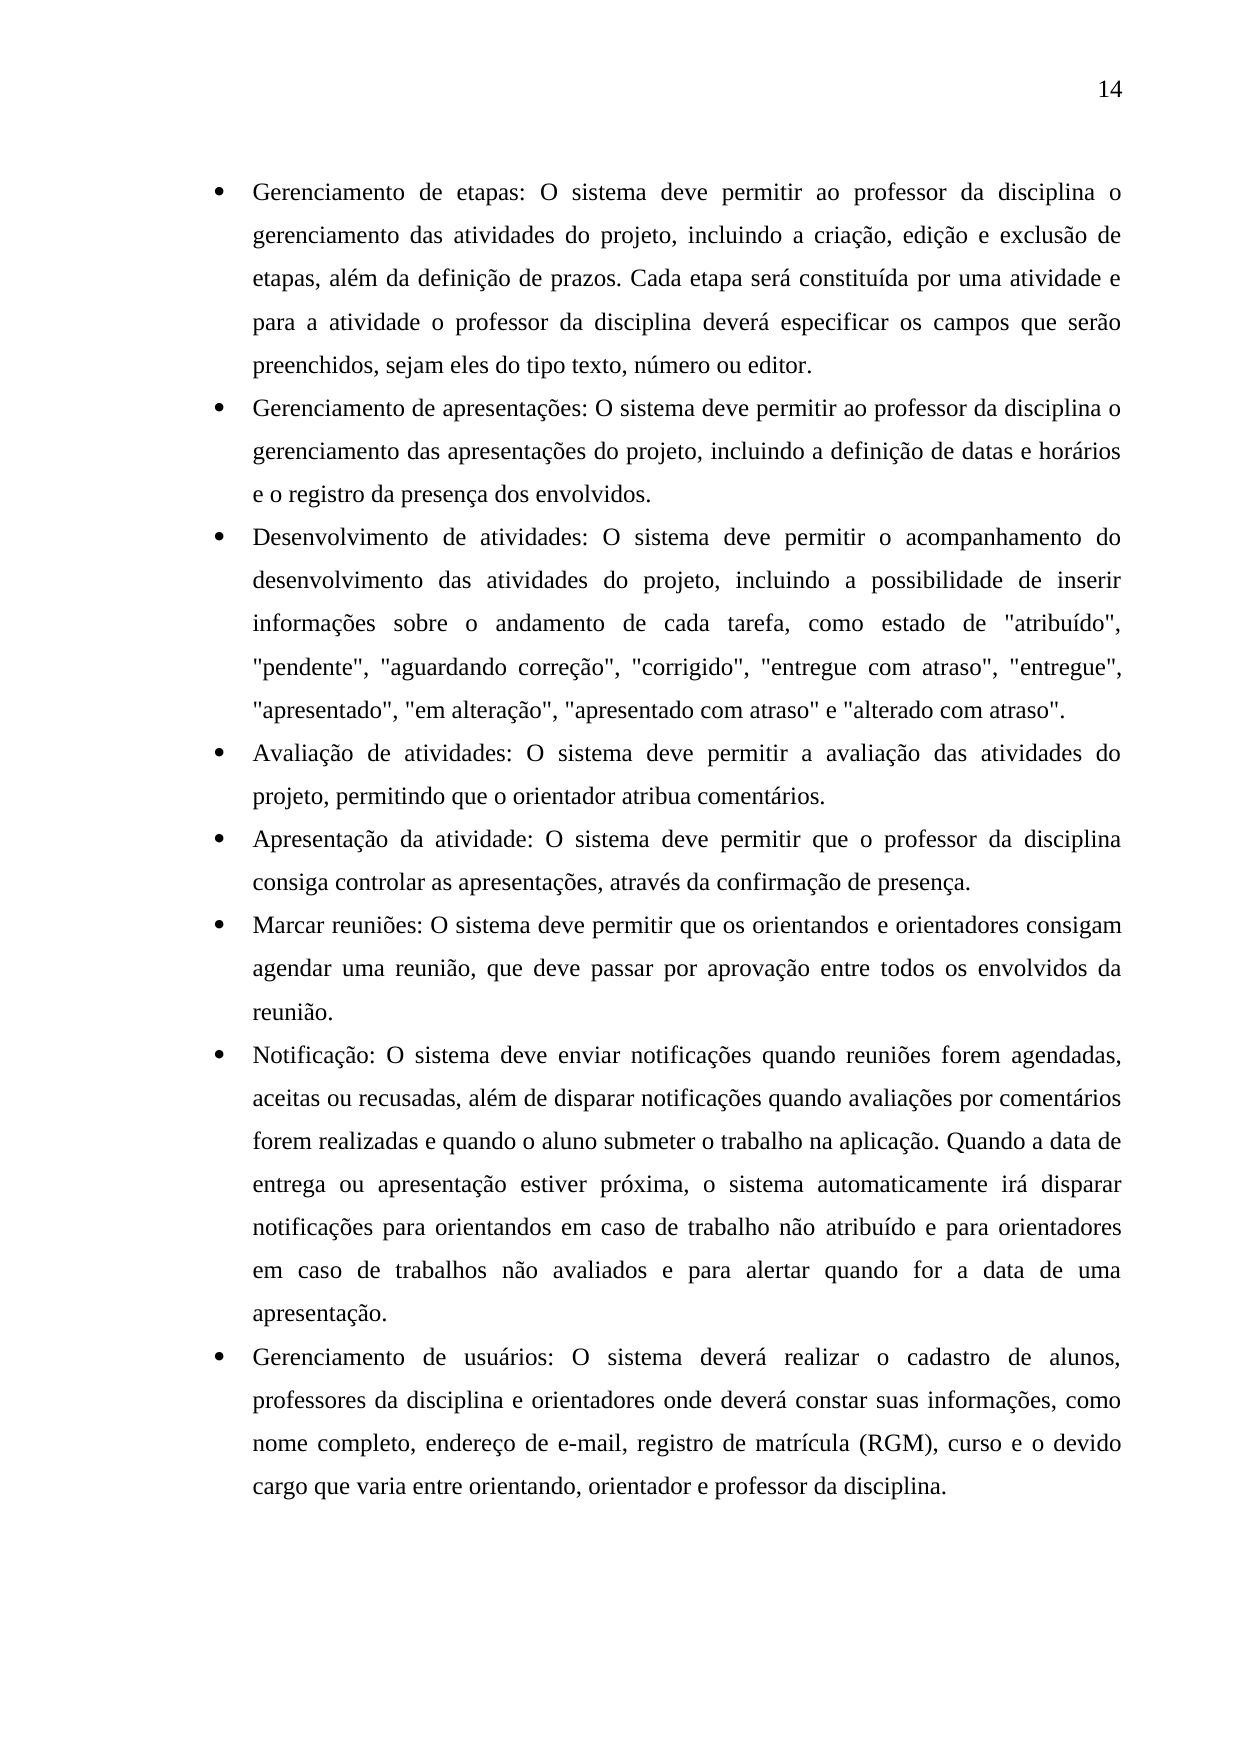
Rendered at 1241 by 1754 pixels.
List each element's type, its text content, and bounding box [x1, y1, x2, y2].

list Gerenciamento de etapas: O sistema deve permitir ao professor da disciplina o gerenciamento das atividades do projeto, incluindo a criação, edição e exclusão de etapas, além da definição de prazos. Cada etapa será constituída por uma atividade e para a atividade o professor da disciplina deverá especificar os campos que serão preenchidos, sejam eles do tipo texto, número ou editor. [215, 177, 1122, 378]
list Apresentação da atividade: O sistema deve permitir que o professor da disciplina consiga controlar as apresentações, através da confirmação de presença. [215, 824, 1122, 896]
list Avaliação de atividades: O sistema deve permitir a avaliação das atividades do projeto, permitindo que o orientador atribua comentários. [215, 738, 1122, 810]
list Marcar reuniões: O sistema deve permitir que os orientandos e orientadores consigam agendar uma reunião, que deve passar por aprovação entre todos os envolvidos da reunião. [215, 910, 1122, 1025]
list Desenvolvimento de atividades: O sistema deve permitir o acompanhamento do desenvolvimento das atividades do projeto, incluindo a possibilidade de inserir informações sobre o andamento de cada tarefa, como estado de "atribuído", "pendente", "aguardando correção", "corrigido", "entregue com atraso", "entregue", "apresentado", "em alteração", "apresentado com atraso" e "alterado com atraso". [215, 522, 1122, 723]
list Gerenciamento de apresentações: O sistema deve permitir ao professor da disciplina o gerenciamento das apresentações do projeto, incluindo a definição de datas e horários e o registro da presença dos envolvidos. [215, 393, 1122, 508]
list Gerenciamento de usuários: O sistema deverá realizar o cadastro de alunos, professores da disciplina e orientadores onde deverá constar suas informações, como nome completo, endereço de e-mail, registro de matrícula (RGM), curso e o devido cargo que varia entre orientando, orientador e professor da disciplina. [215, 1342, 1122, 1500]
list Notificação: O sistema deve enviar notificações quando reuniões forem agendadas, aceitas ou recusadas, além de disparar notificações quando avaliações por comentários forem realizadas e quando o aluno submeter o trabalho na aplicação. Quando a data de entrega ou apresentação estiver próxima, o sistema automaticamente irá disparar notificações para orientandos em caso de trabalho não atribuído e para orientadores em caso de trabalhos não avaliados e para alertar quando for a data de uma apresentação. [215, 1040, 1122, 1327]
